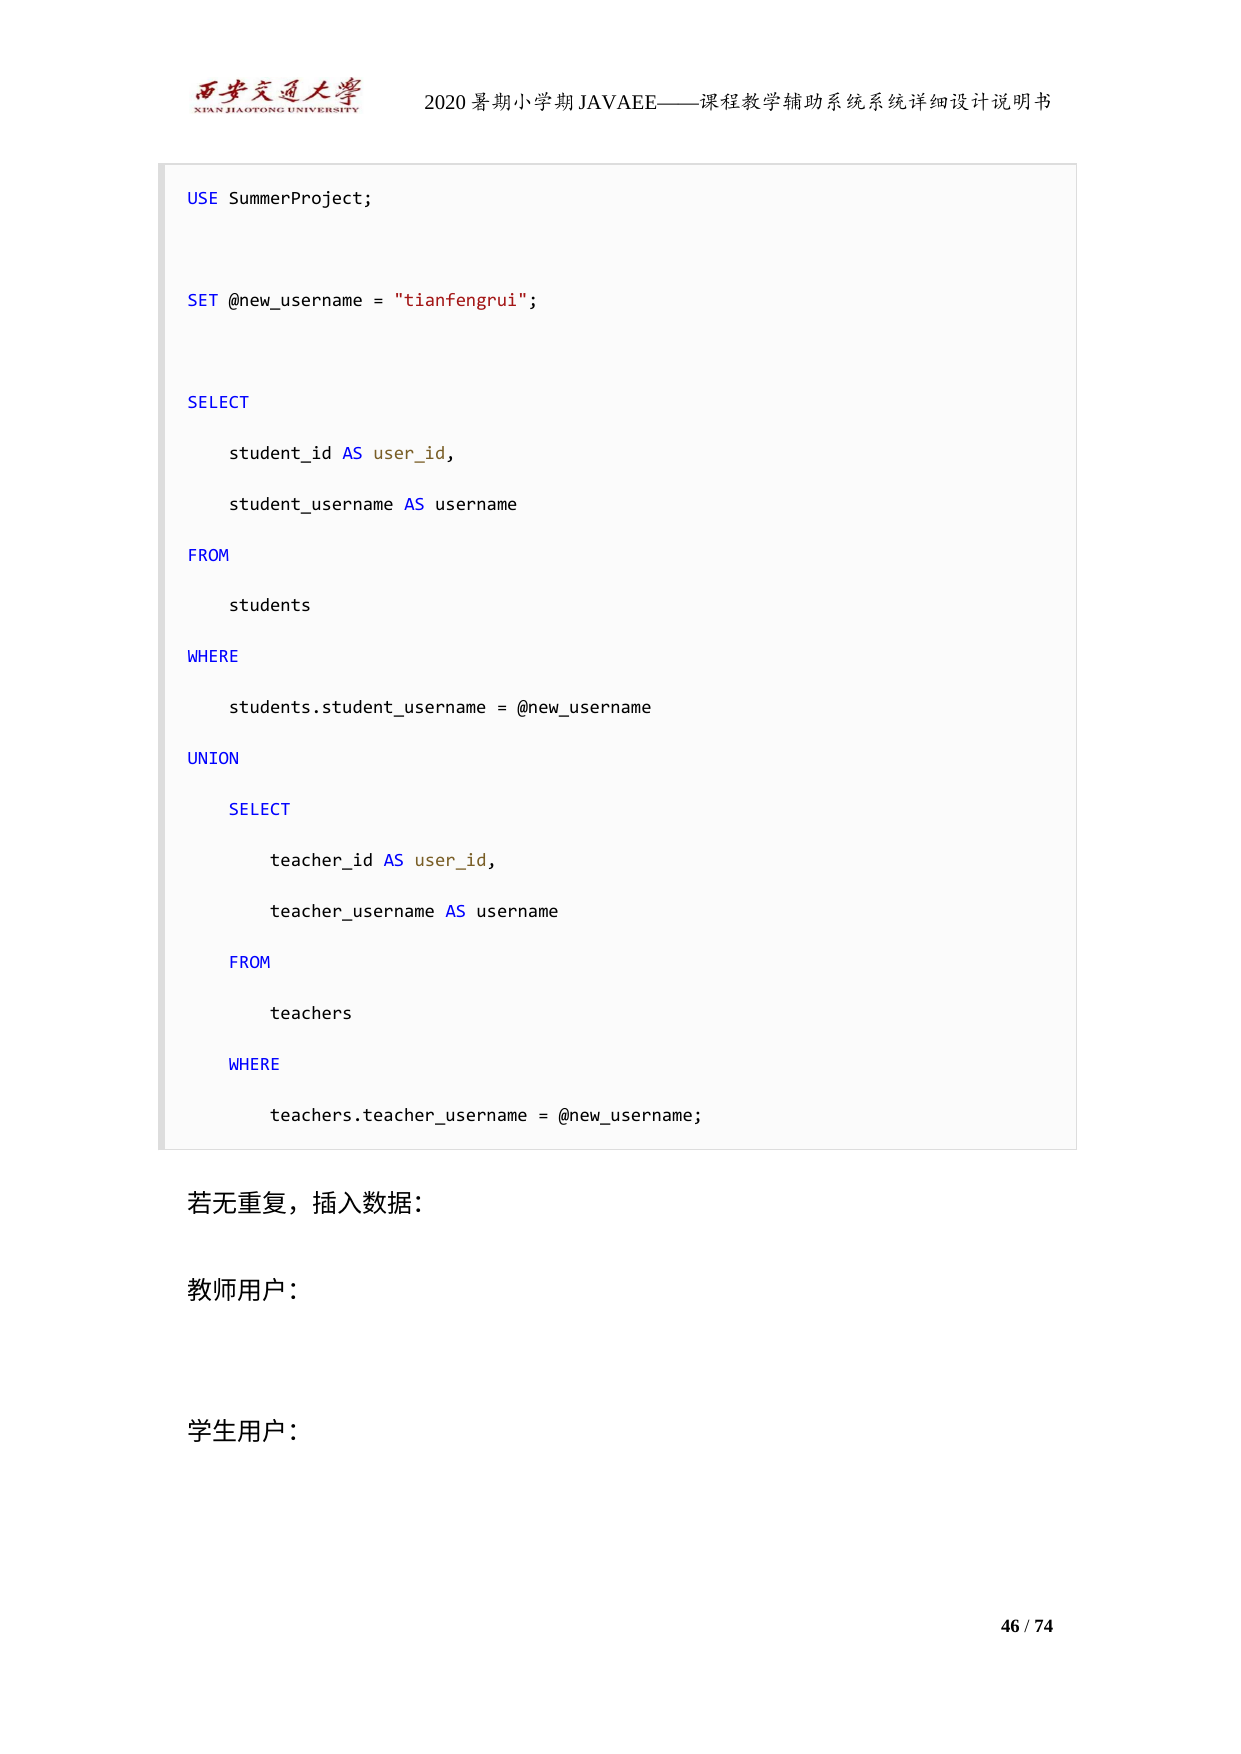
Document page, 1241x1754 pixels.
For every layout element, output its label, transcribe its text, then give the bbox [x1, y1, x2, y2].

text SELECT [165, 367, 1076, 418]
text 教师用户： [187, 1255, 1053, 1323]
text SELECT [165, 774, 1076, 825]
text UNION [165, 723, 1076, 774]
text FROM [165, 927, 1076, 978]
text students.student_username = @new_username [165, 672, 1076, 723]
text teachers [165, 978, 1076, 1029]
text student_username AS username [165, 469, 1076, 519]
text WHERE [165, 1029, 1076, 1080]
text teacher_id AS user_id, [165, 825, 1076, 876]
text FROM [165, 519, 1076, 571]
text student_id AS user_id, [165, 418, 1076, 469]
text WHERE [165, 621, 1076, 672]
text 学生用户： [187, 1396, 1053, 1464]
text teachers.teacher_username = @new_username; [165, 1080, 1076, 1149]
picture [189, 77, 364, 114]
text students [165, 571, 1076, 621]
text teacher_username AS username [165, 876, 1076, 927]
text 若无重复，插入数据： [187, 1167, 1053, 1235]
text USE SummerProject; [165, 165, 1076, 214]
text SET @new_username = "tianfengrui"; [165, 265, 1076, 316]
